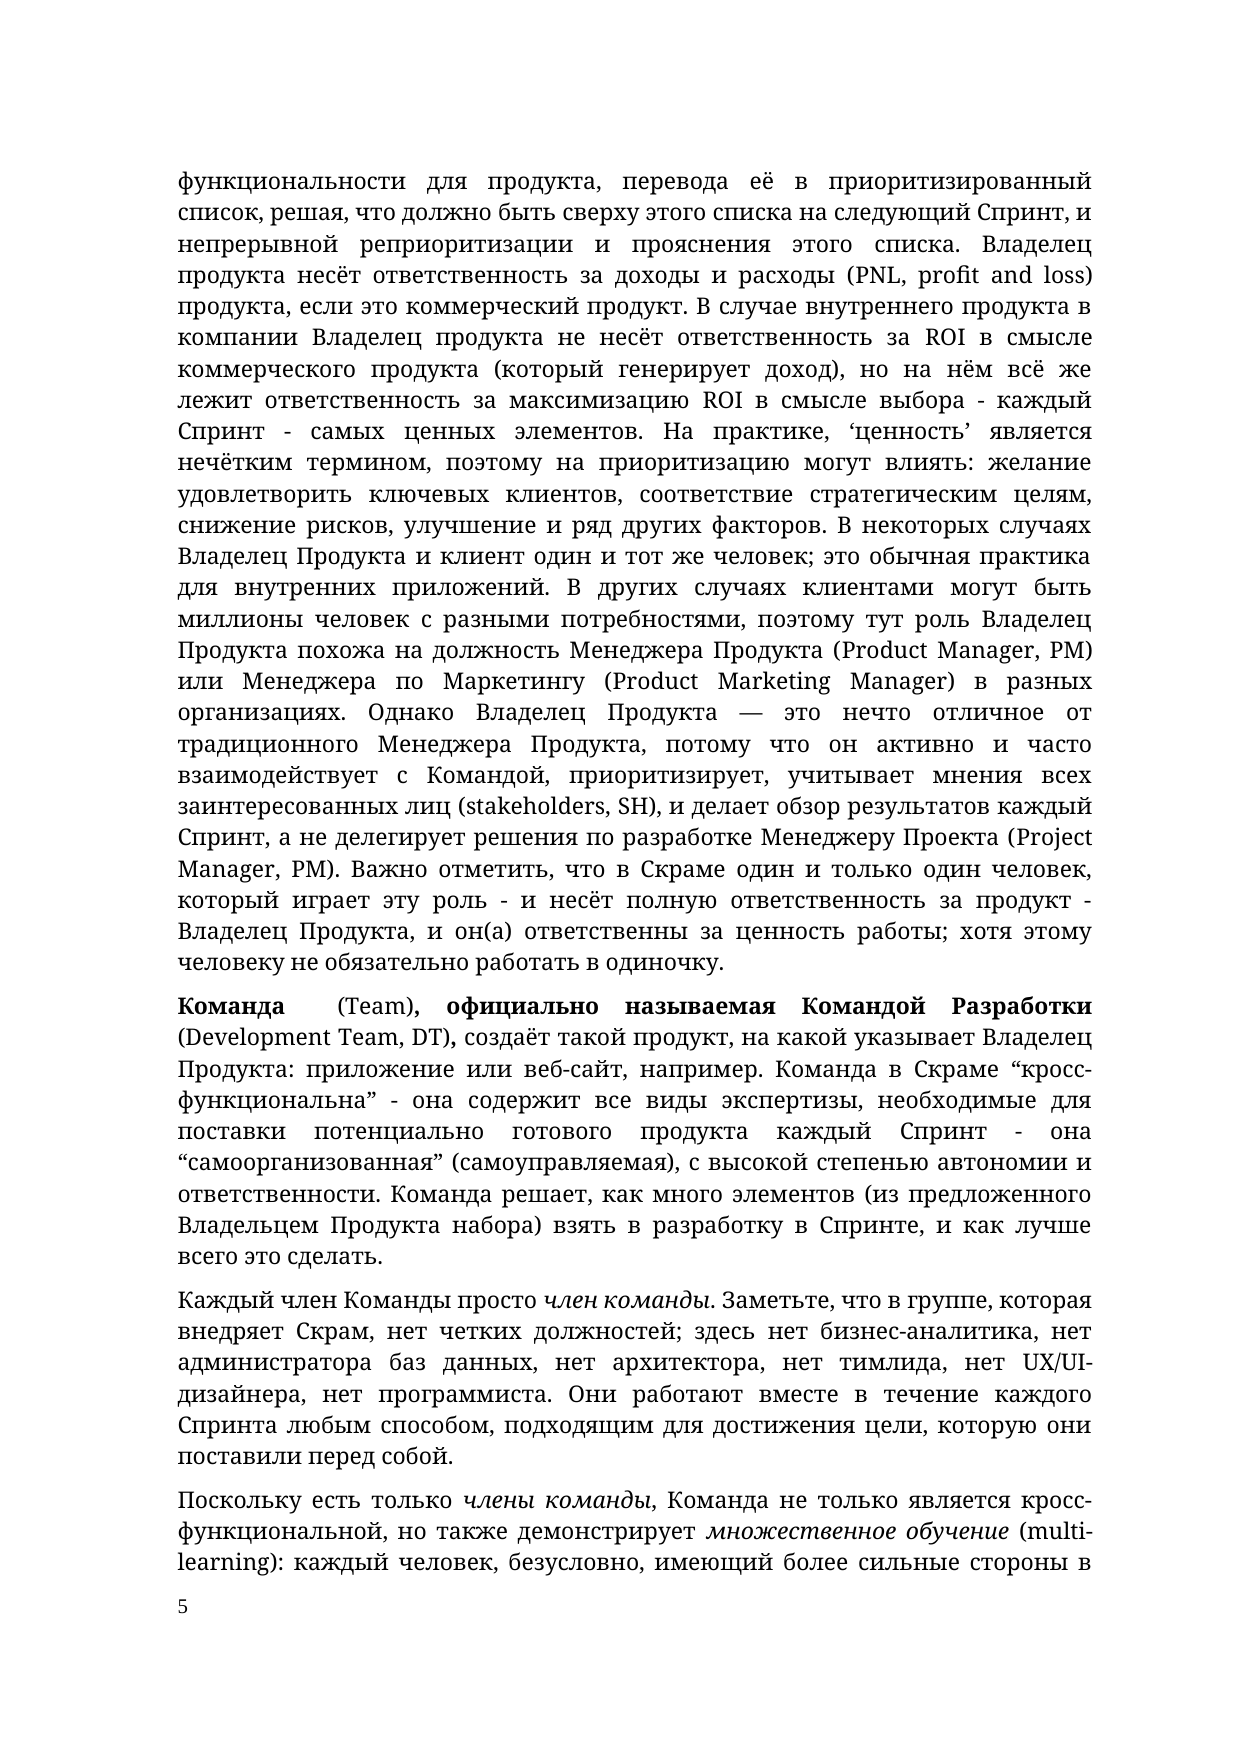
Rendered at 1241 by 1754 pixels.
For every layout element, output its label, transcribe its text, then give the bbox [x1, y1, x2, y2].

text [177, 165, 1093, 977]
text Команда (Team), официально называемая Командой Разработки (Development Team, DT), создаёт такой продукт, на какой указывает Владелец Продукта: приложение или веб-сайт, например. Команда в Скраме “кросс-функциональна” - она содержит все виды экспертизы, необходимые для поставки потенциально готового продукта каждый Спринт - она “самоорганизованная” (самоуправляемая), с высокой степенью автономии и ответственности. Команда решает, как много элементов (из предложенного Владельцем Продукта набора) взять в разработку в Спринте, и как лучше всего это сделать. [177, 990, 1093, 1271]
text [177, 1484, 1093, 1577]
text Каждый член Команды просто член команды. Заметьте, что в группе, которая внедряет Скрам, нет четких должностей; здесь нет бизнес-аналитика, нет администратора баз данных, нет архитектора, нет тимлида, нет UX/UI-дизайнера, нет программиста. Они работают вместе в течение каждого Спринта любым способом, подходящим для достижения цели, которую они поставили перед собой. [177, 1284, 1093, 1471]
